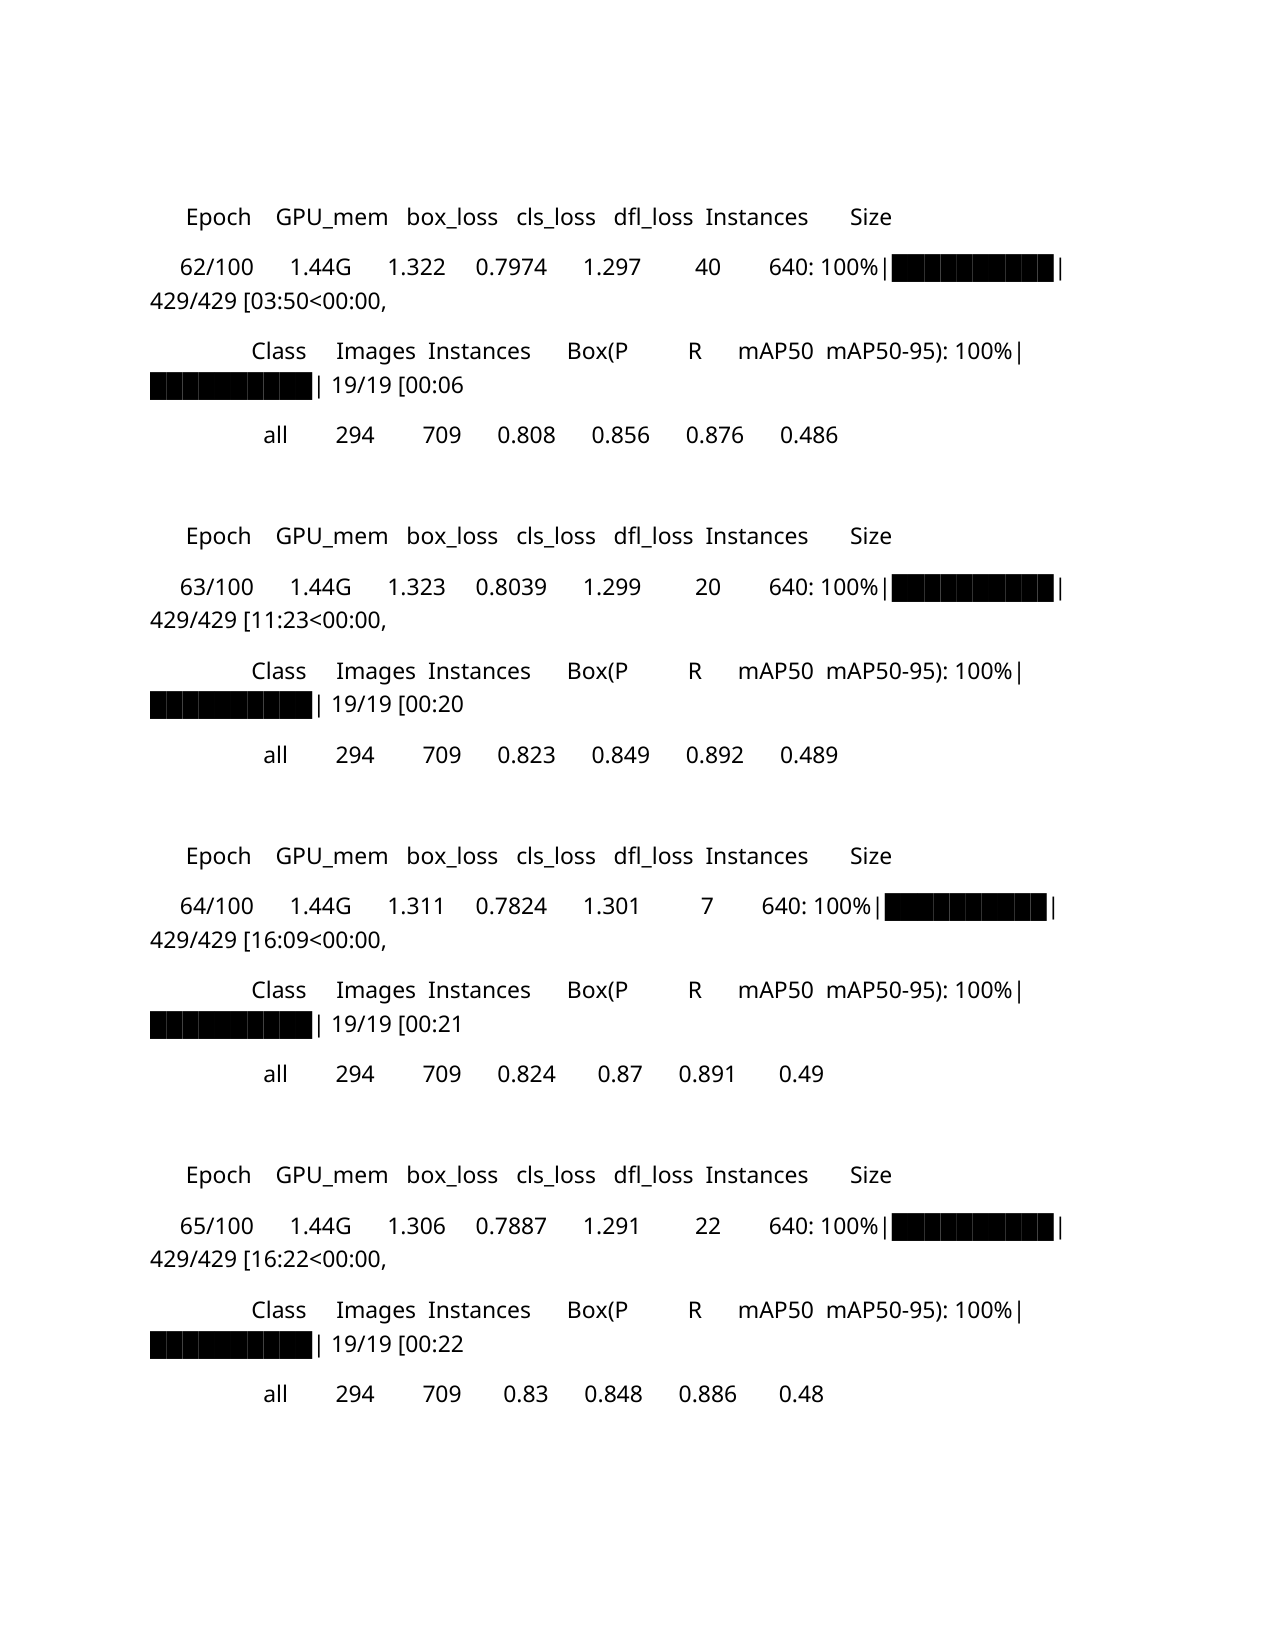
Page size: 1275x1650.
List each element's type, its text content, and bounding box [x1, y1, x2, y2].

text 63/100 1.44G 1.323 0.8039 1.299 20 640: 100%|██████████| 429/429 [11:23<00:00, [150, 570, 1125, 635]
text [150, 335, 1125, 400]
text all 294 709 0.83 0.848 0.886 0.48 [150, 1378, 1125, 1409]
text Epoch GPU_mem box_loss cls_loss dfl_loss Instances Size [150, 839, 1125, 871]
text Epoch GPU_mem box_loss cls_loss dfl_loss Instances Size [150, 1159, 1125, 1190]
text Epoch GPU_mem box_loss cls_loss dfl_loss Instances Size [150, 200, 1125, 232]
text all 294 709 0.824 0.87 0.891 0.49 [150, 1058, 1125, 1089]
text Epoch GPU_mem box_loss cls_loss dfl_loss Instances Size [150, 520, 1125, 551]
text Class Images Instances Box(P R mAP50 mAP50-95): 100%|██████████| 19/19 [00:20 [150, 654, 1125, 719]
text 65/100 1.44G 1.306 0.7887 1.291 22 640: 100%|██████████| 429/429 [16:22<00:00, [150, 1209, 1125, 1274]
text Class Images Instances Box(P R mAP50 mAP50-95): 100%|██████████| 19/19 [00:22 [150, 1294, 1125, 1359]
text 62/100 1.44G 1.322 0.7974 1.297 40 640: 100%|██████████| 429/429 [03:50<00:00, [150, 251, 1125, 316]
text 64/100 1.44G 1.311 0.7824 1.301 7 640: 100%|██████████| 429/429 [16:09<00:00, [150, 890, 1125, 955]
text all 294 709 0.823 0.849 0.892 0.489 [150, 739, 1125, 770]
text Class Images Instances Box(P R mAP50 mAP50-95): 100%|██████████| 19/19 [00:21 [150, 974, 1125, 1039]
text all 294 709 0.808 0.856 0.876 0.486 [150, 419, 1125, 450]
